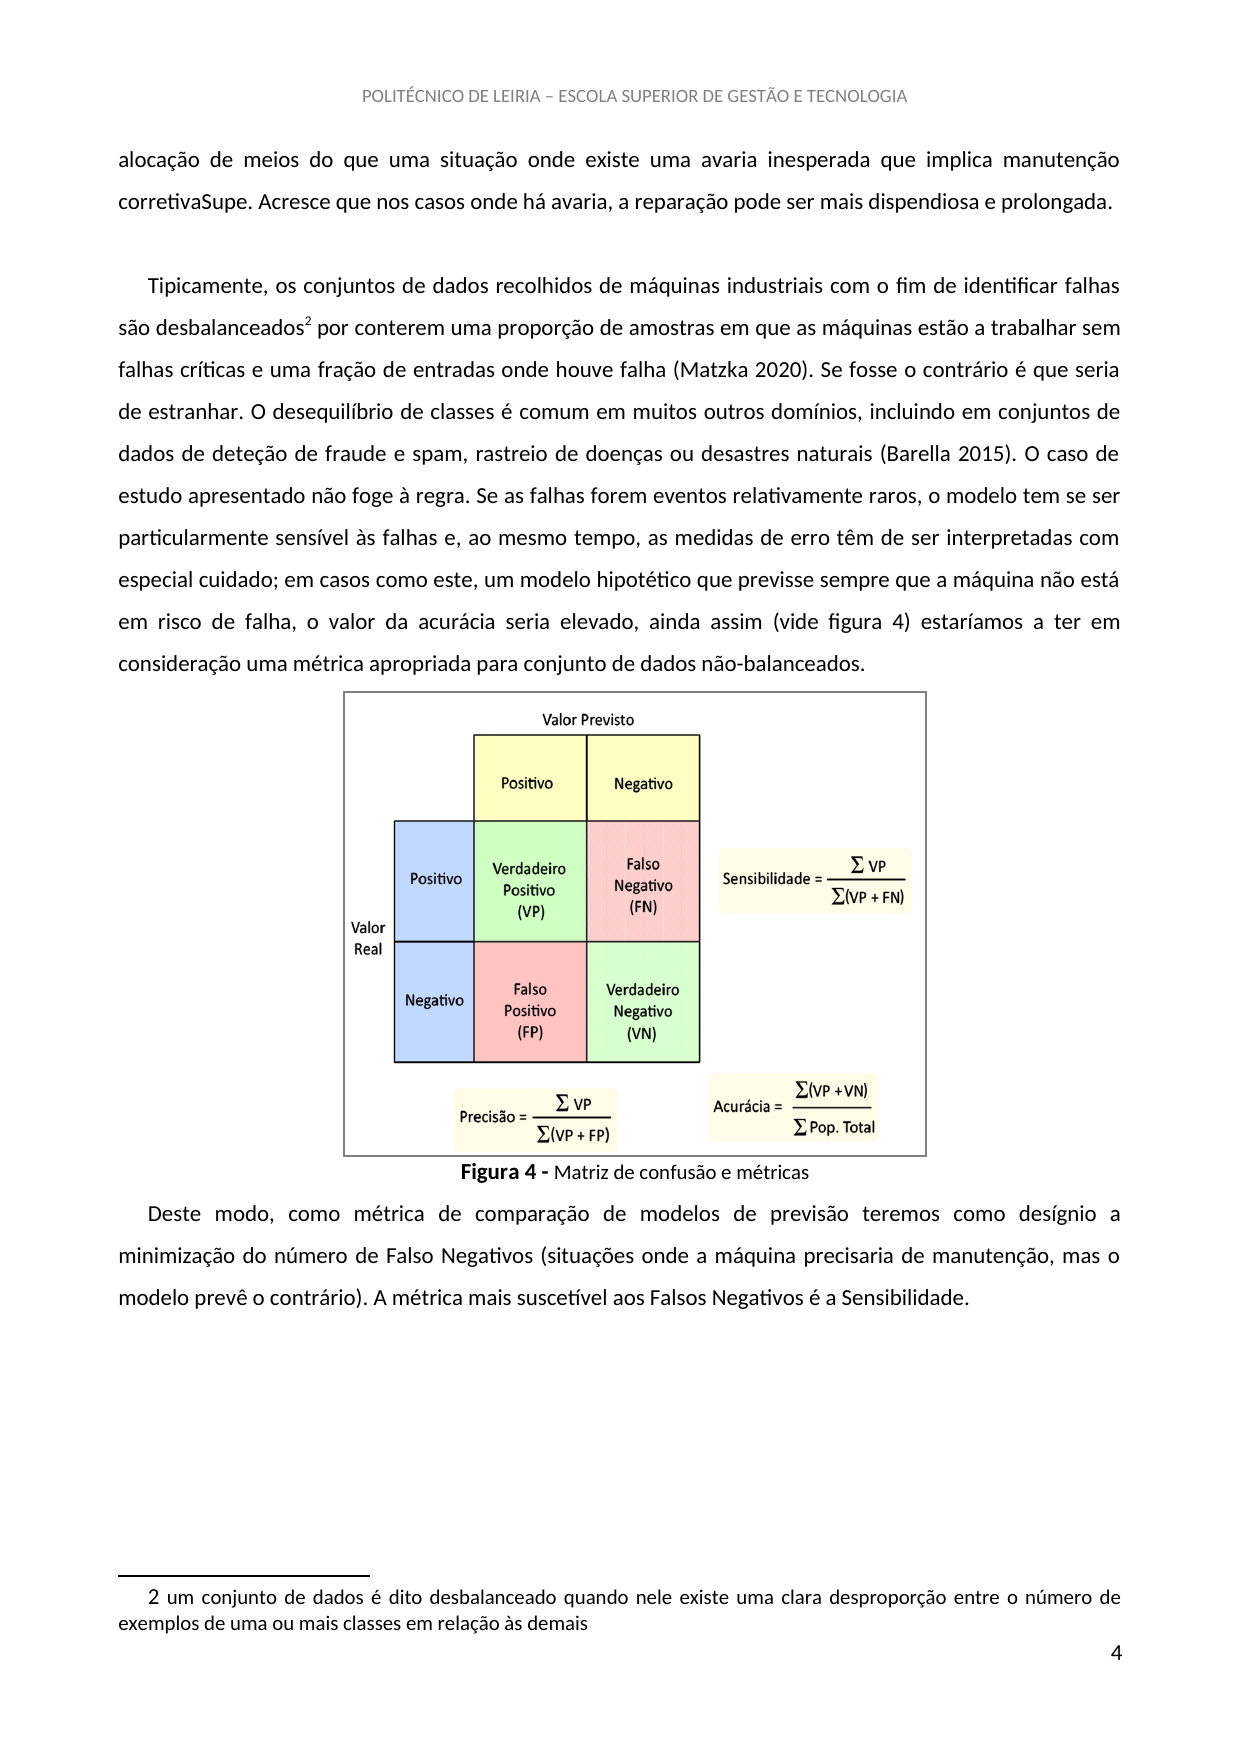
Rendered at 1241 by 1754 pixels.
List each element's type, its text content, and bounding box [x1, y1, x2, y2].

text Tipicamente, os conjuntos de dados recolhidos de máquinas industriais com o fim de identificar falhas são desbalanceados por conterem uma proporção de amostras em que as máquinas estão a trabalhar sem falhas críticas e uma fração de entradas onde houve falha (Matzka 2020). Se fosse o contrário é que seria de estranhar. O desequilíbrio de classes é comum em muitos outros domínios, incluindo em conjuntos de dados de deteção de fraude e spam, rastreio de doenças ou desastres naturais (Barella 2015). O caso de estudo apresentado não foge à regra. Se as falhas forem eventos relativamente raros, o modelo tem se ser particularmente sensível às falhas e, ao mesmo tempo, as medidas de erro têm de ser interpretadas com especial cuidado; em casos como este, um modelo hipotético que previsse sempre que a máquina não está em risco de falha, o valor da acurácia seria elevado, ainda assim (vide figura 4) estaríamos a ter em consideração uma métrica apropriada para conjunto de dados não-balanceados. [118, 271, 1122, 677]
text Deste modo, como métrica de comparação de modelos de previsão teremos como desígnio a minimização do número de Falso Negativos (situações onde a máquina precisaria de manutenção, mas o modelo prevê o contrário). A métrica mais suscetível aos Falsos Negativos é a Sensibilidade. [118, 1199, 1122, 1311]
picture [345, 693, 925, 1155]
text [118, 145, 1122, 215]
text Figura 4 - Matriz de confusão e métricas [118, 1157, 1122, 1185]
